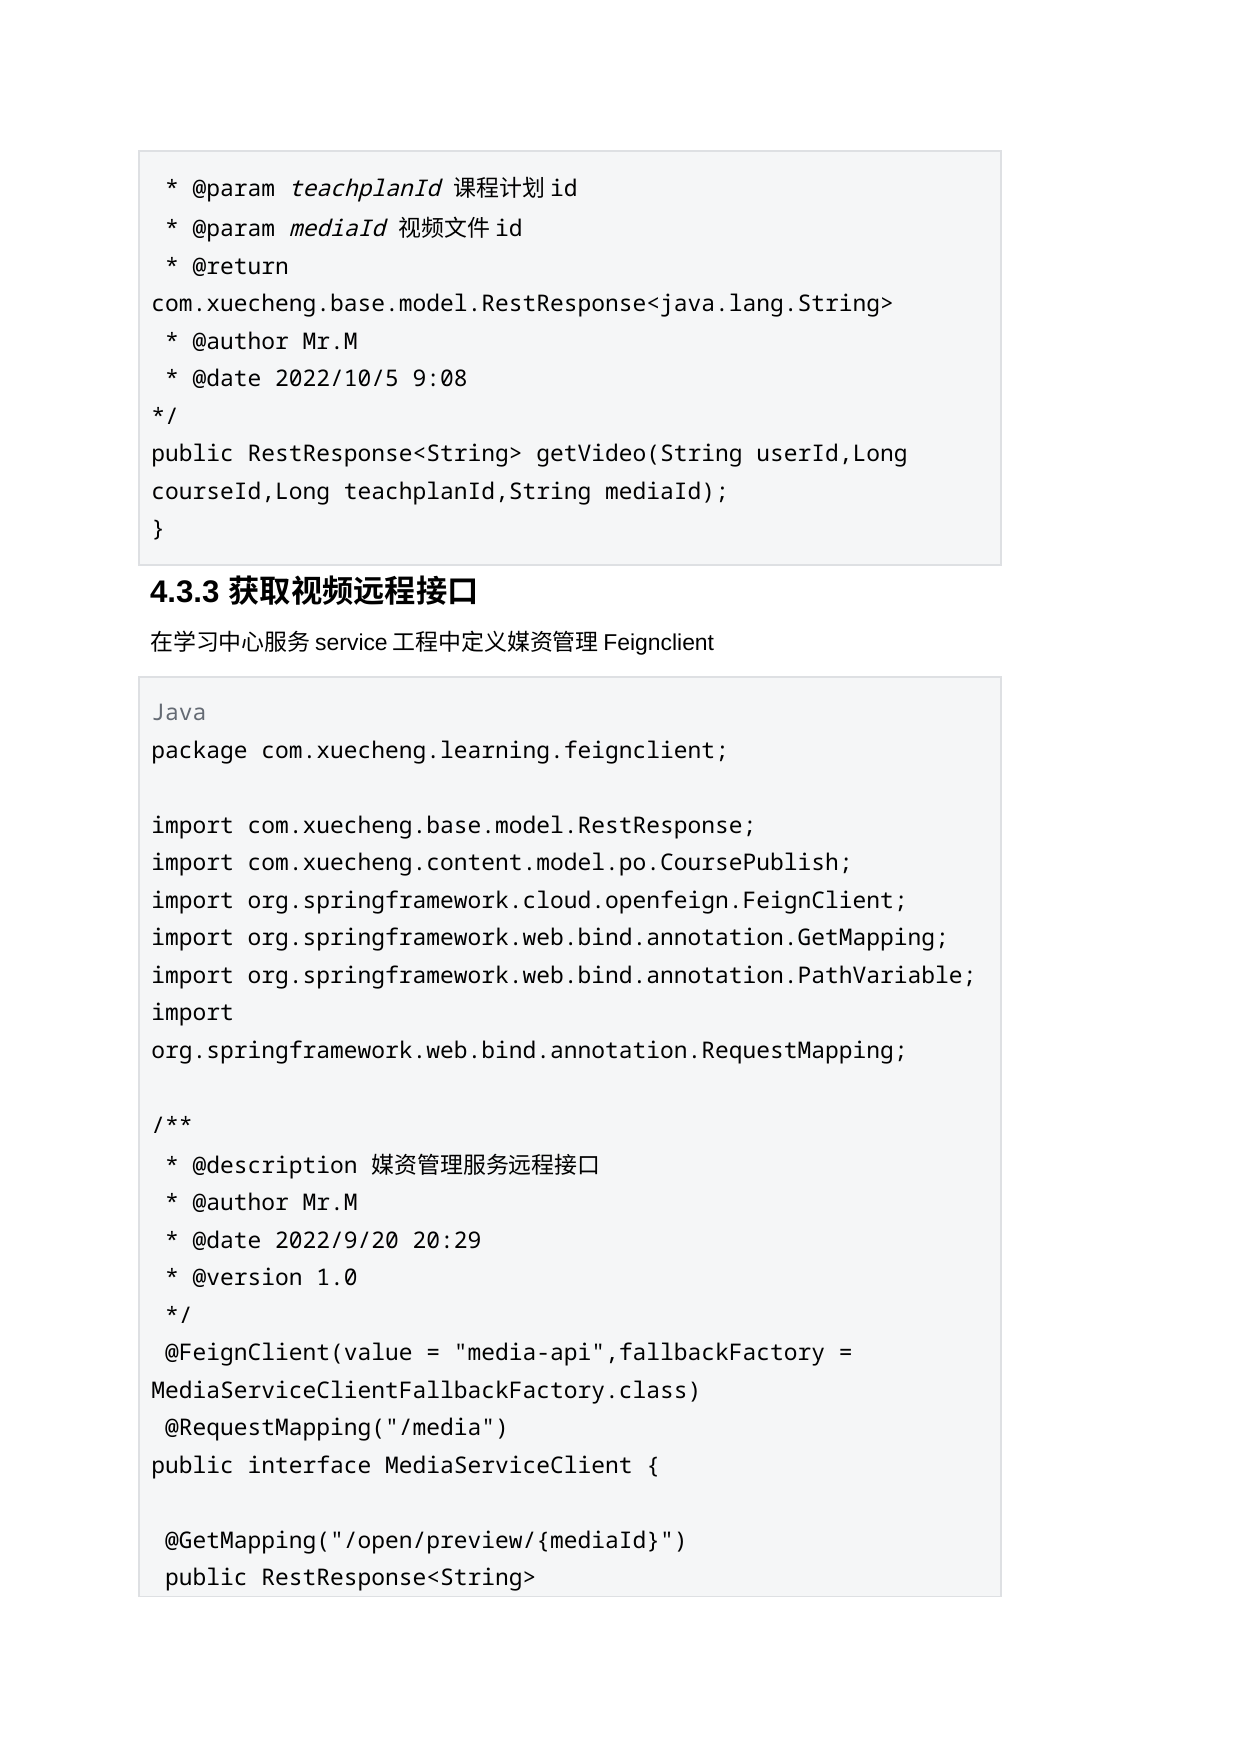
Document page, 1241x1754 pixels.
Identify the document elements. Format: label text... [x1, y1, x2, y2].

text 在学习中心服务service工程中定义媒资管理Feignclient [150, 624, 1090, 657]
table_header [140, 678, 1000, 1596]
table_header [140, 152, 1000, 564]
